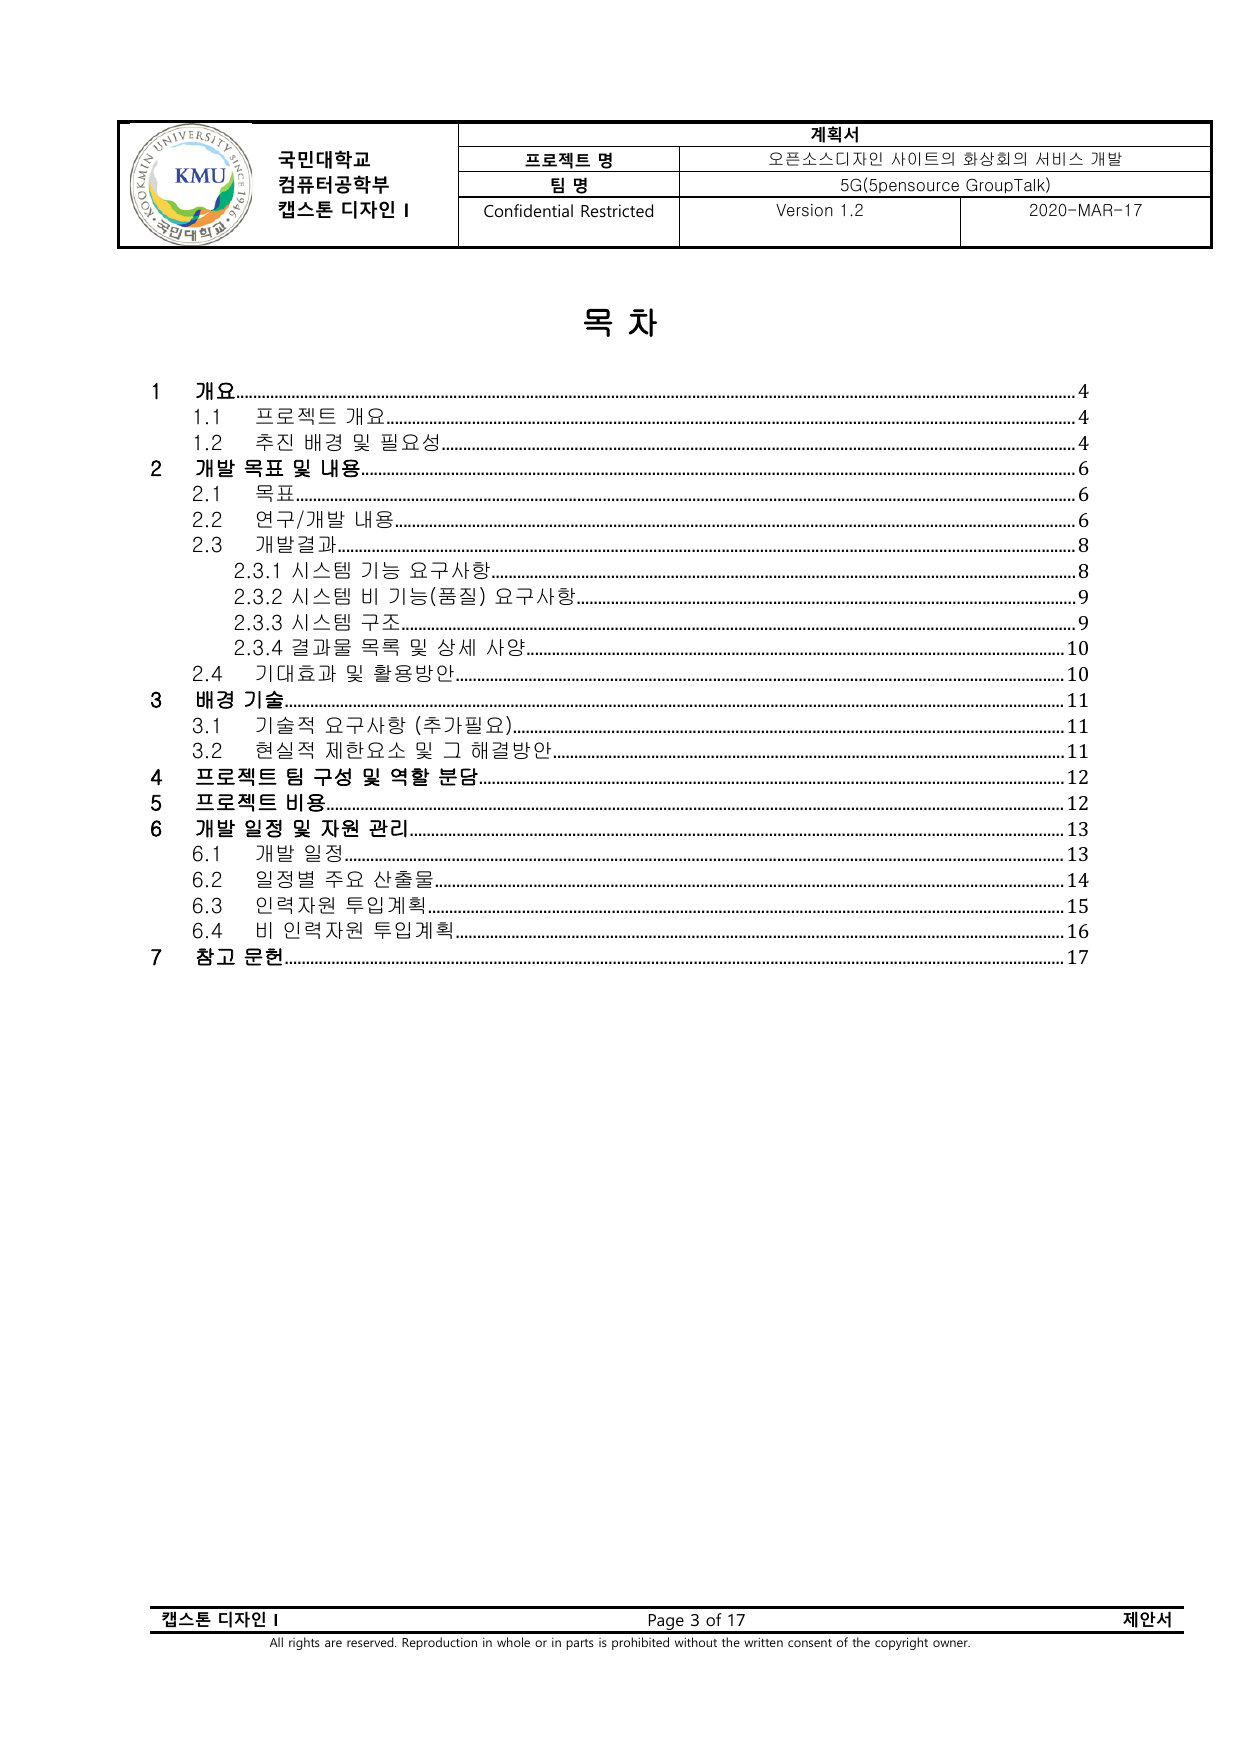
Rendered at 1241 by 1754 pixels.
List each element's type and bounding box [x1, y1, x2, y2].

picture [129, 123, 253, 246]
